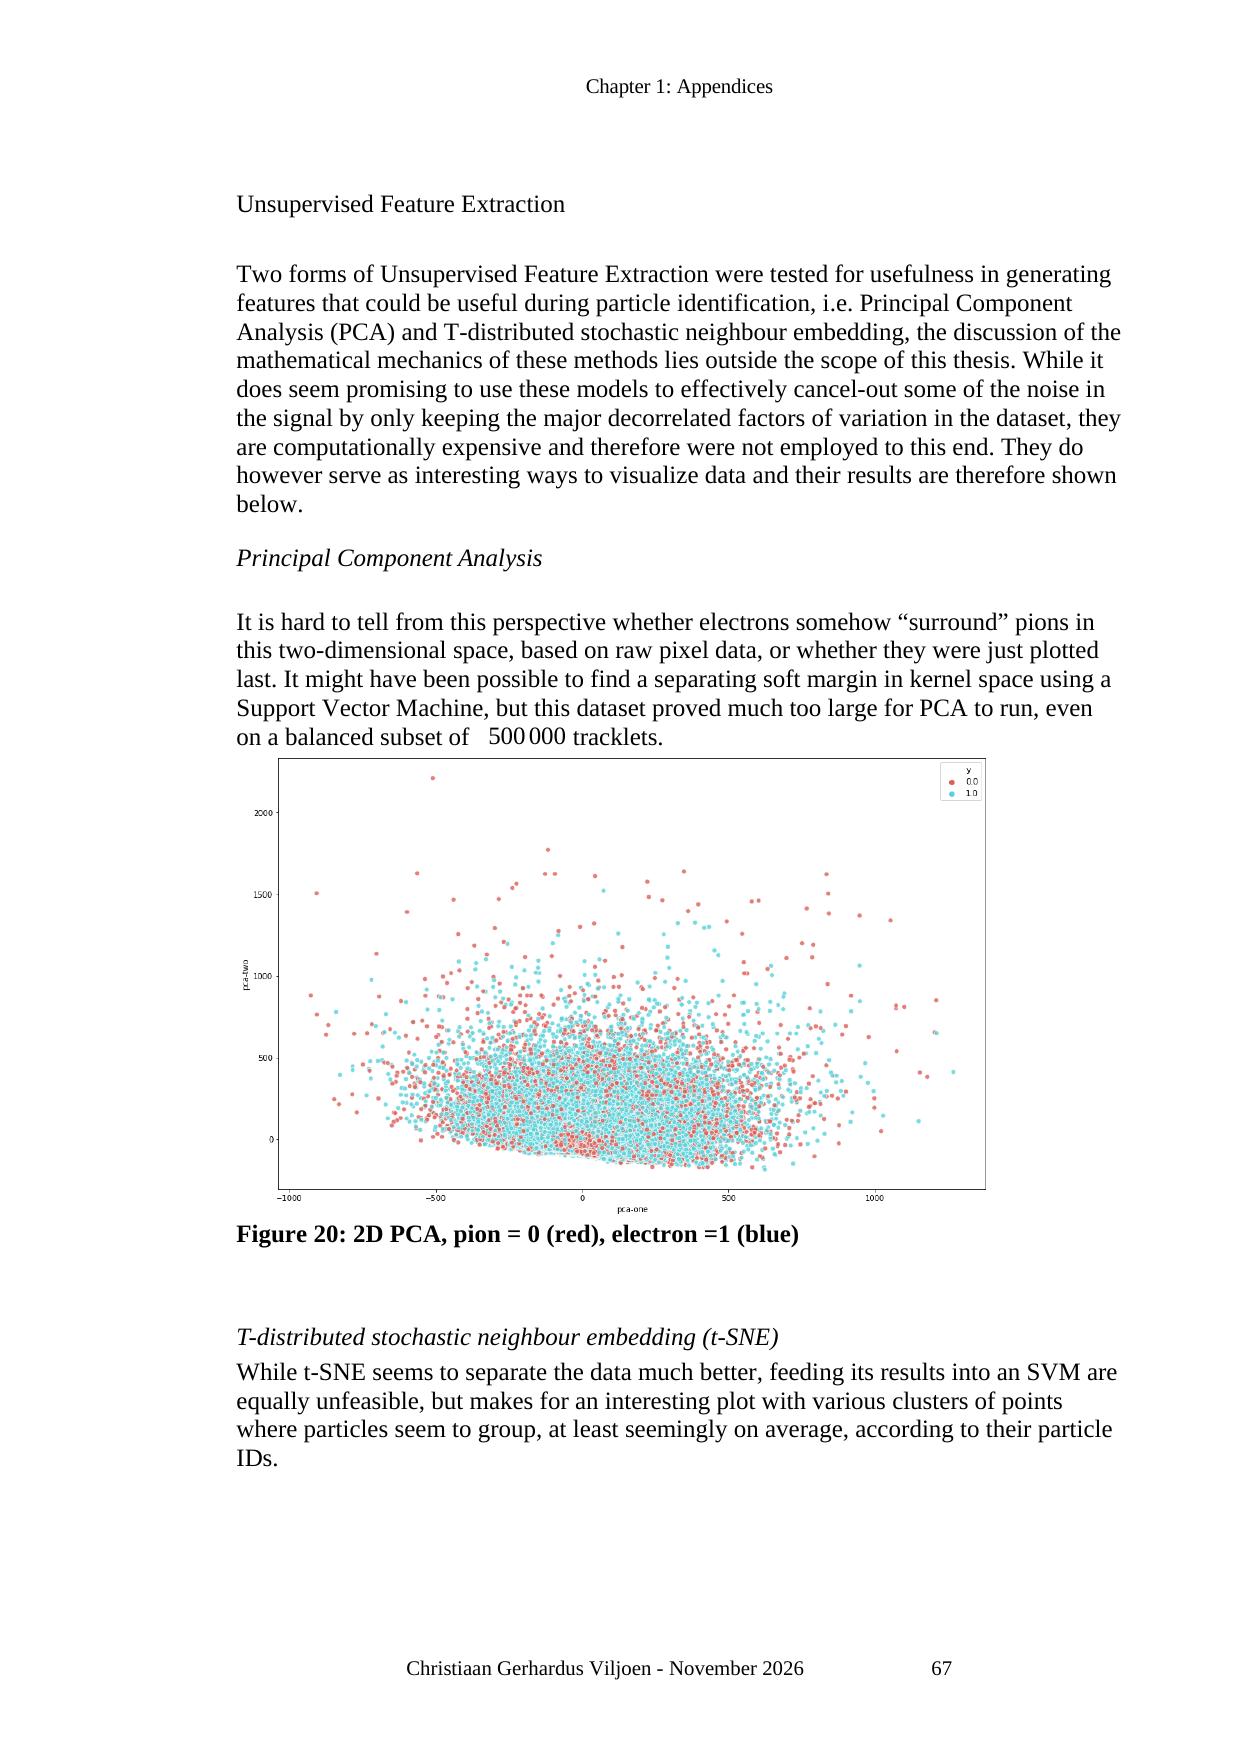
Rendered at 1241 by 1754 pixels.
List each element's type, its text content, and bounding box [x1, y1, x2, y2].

subtitle T-distributed stochastic neighbour embedding (t-SNE) [236, 1322, 1122, 1351]
picture [236, 750, 993, 1219]
subtitle Principal Component Analysis [236, 543, 1122, 572]
text It is hard to tell from this perspective whether electrons somehow “surround” pions in this two-dimensional space, based on raw pixel data, or whether they were just plotted last. It might have been possible to find a separating soft margin in kernel space using a Support Vector Machine, but this dataset proved much too large for PCA to run, even on a balanced subset of tracklets. [236, 607, 1122, 750]
subtitle Unsupervised Feature Extraction [236, 189, 1122, 218]
text Two forms of Unsupervised Feature Extraction were tested for usefulness in generating features that could be useful during particle identification, i.e. Principal Component Analysis (PCA) and T-distributed stochastic neighbour embedding, the discussion of the mathematical mechanics of these methods lies outside the scope of this thesis. While it does seem promising to use these models to effectively cancel-out some of the noise in the signal by only keeping the major decorrelated factors of variation in the dataset, they are computationally expensive and therefore were not employed to this end. They do however serve as interesting ways to visualize data and their results are therefore shown below. [236, 259, 1122, 518]
text While t-SNE seems to separate the data much better, feeding its results into an SVM are equally unfeasible, but makes for an interesting plot with various clusters of points where particles seem to group, at least seemingly on average, according to their particle IDs. [236, 1357, 1122, 1472]
